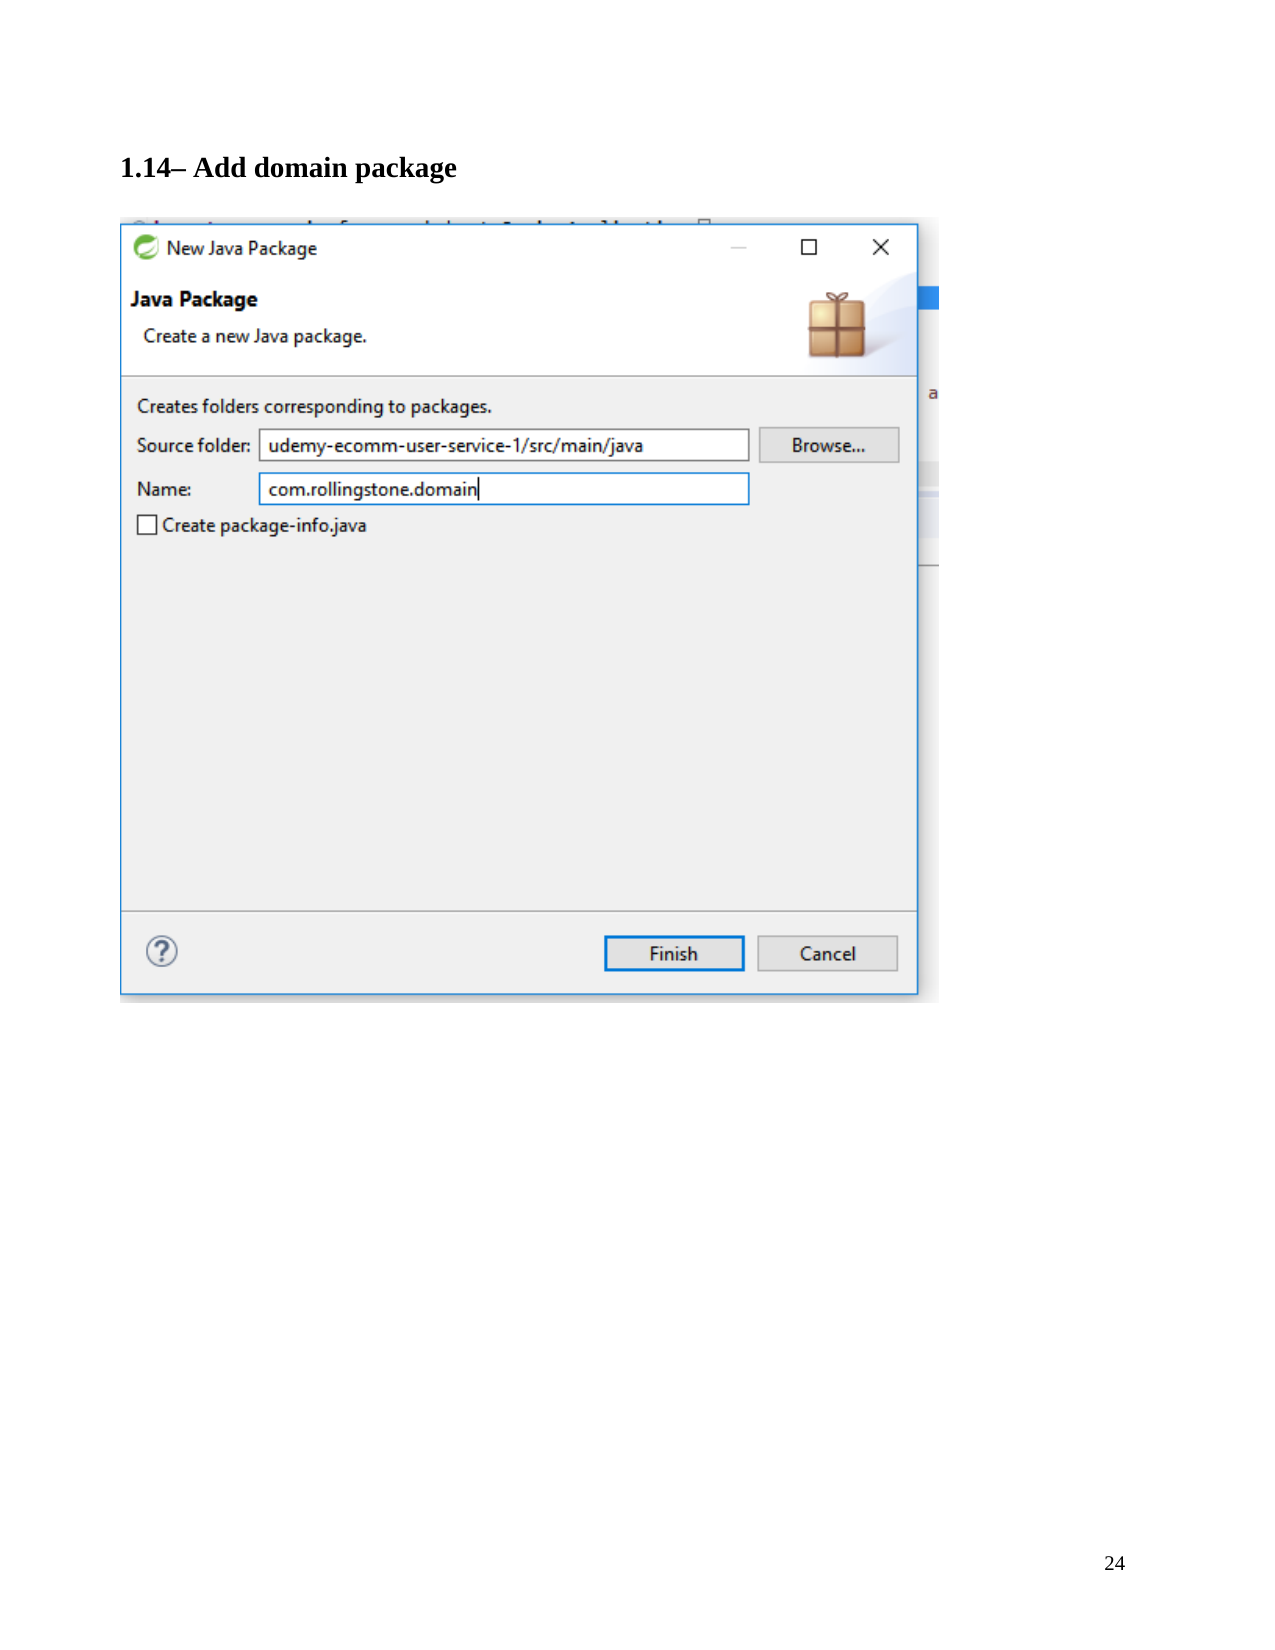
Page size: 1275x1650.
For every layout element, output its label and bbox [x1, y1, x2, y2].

picture [120, 217, 939, 1003]
